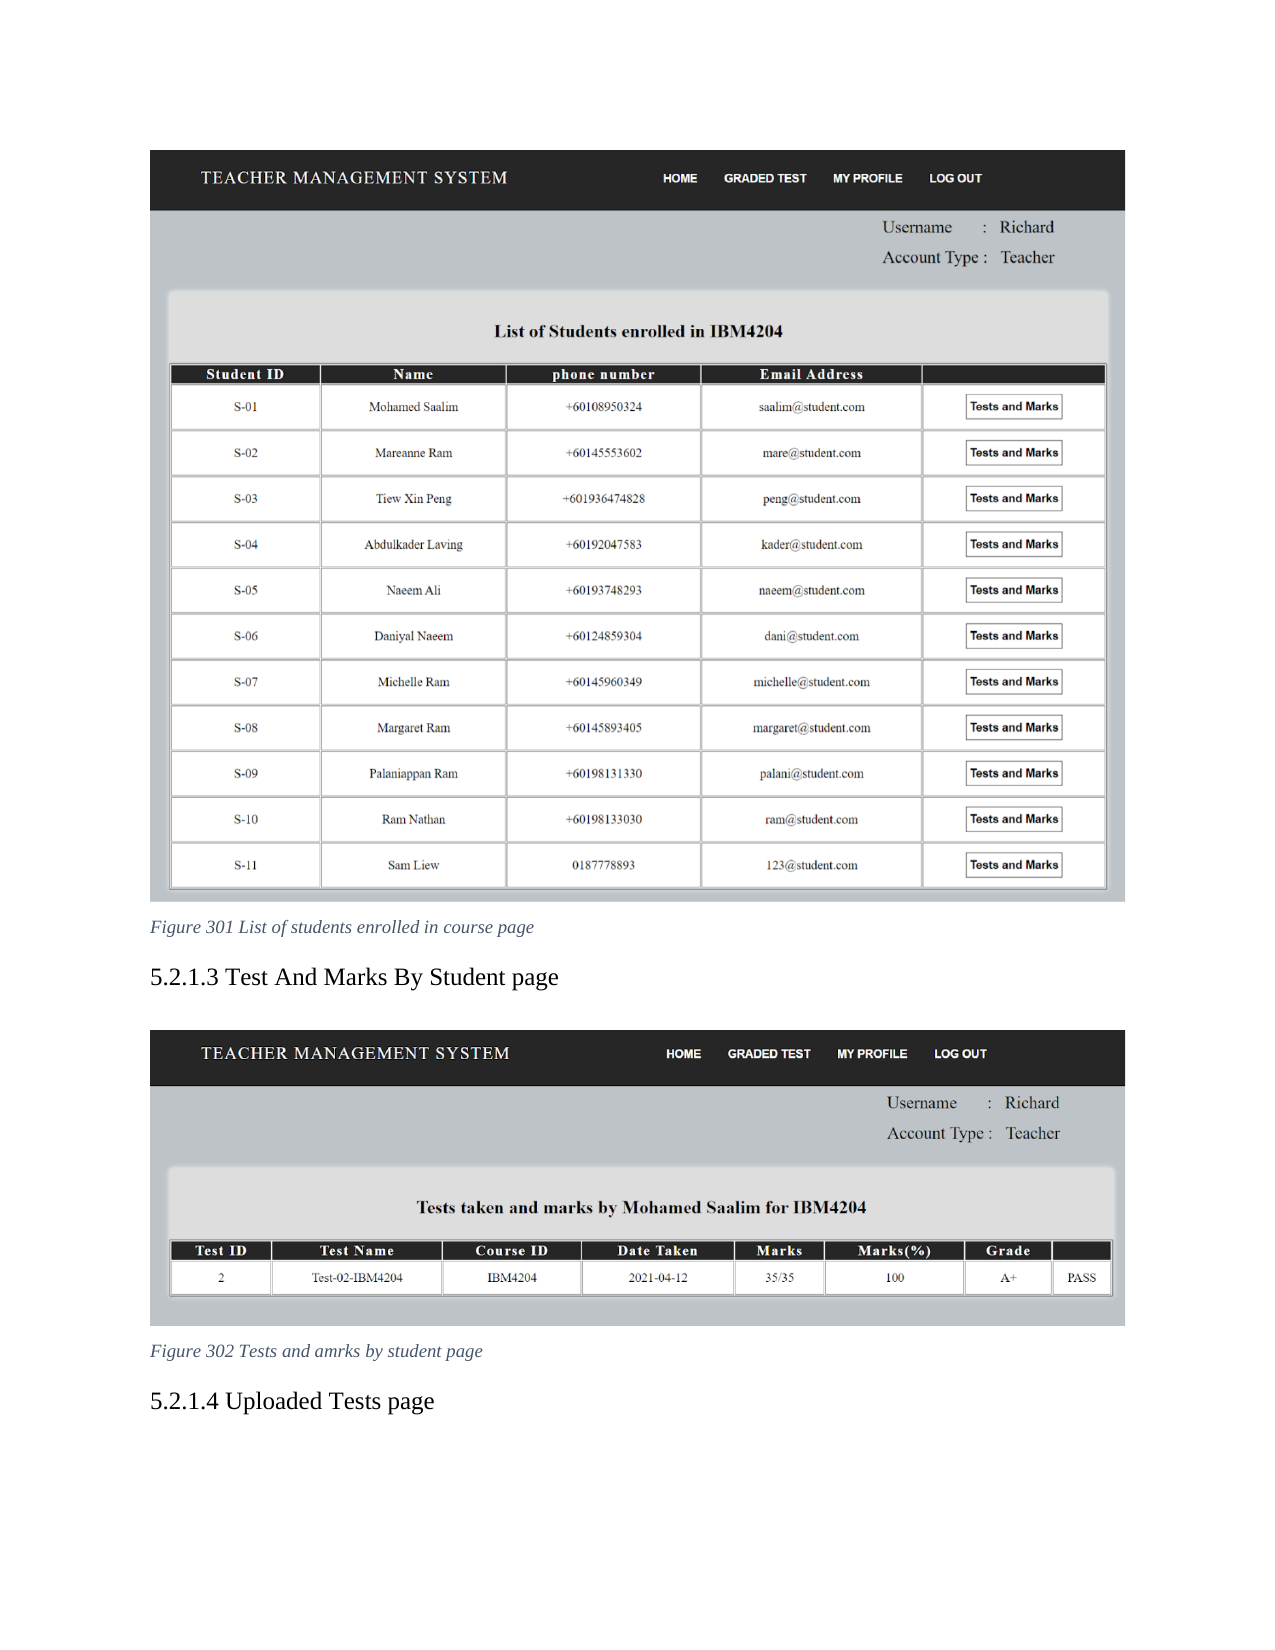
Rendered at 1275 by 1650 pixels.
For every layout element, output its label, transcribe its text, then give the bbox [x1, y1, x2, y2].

subtitle 5.2.1.3 Test And Marks By Student page [150, 962, 1125, 991]
picture [150, 1030, 1125, 1326]
subtitle 5.2.1.4 Uploaded Tests page [150, 1386, 1125, 1415]
picture [150, 150, 1125, 902]
